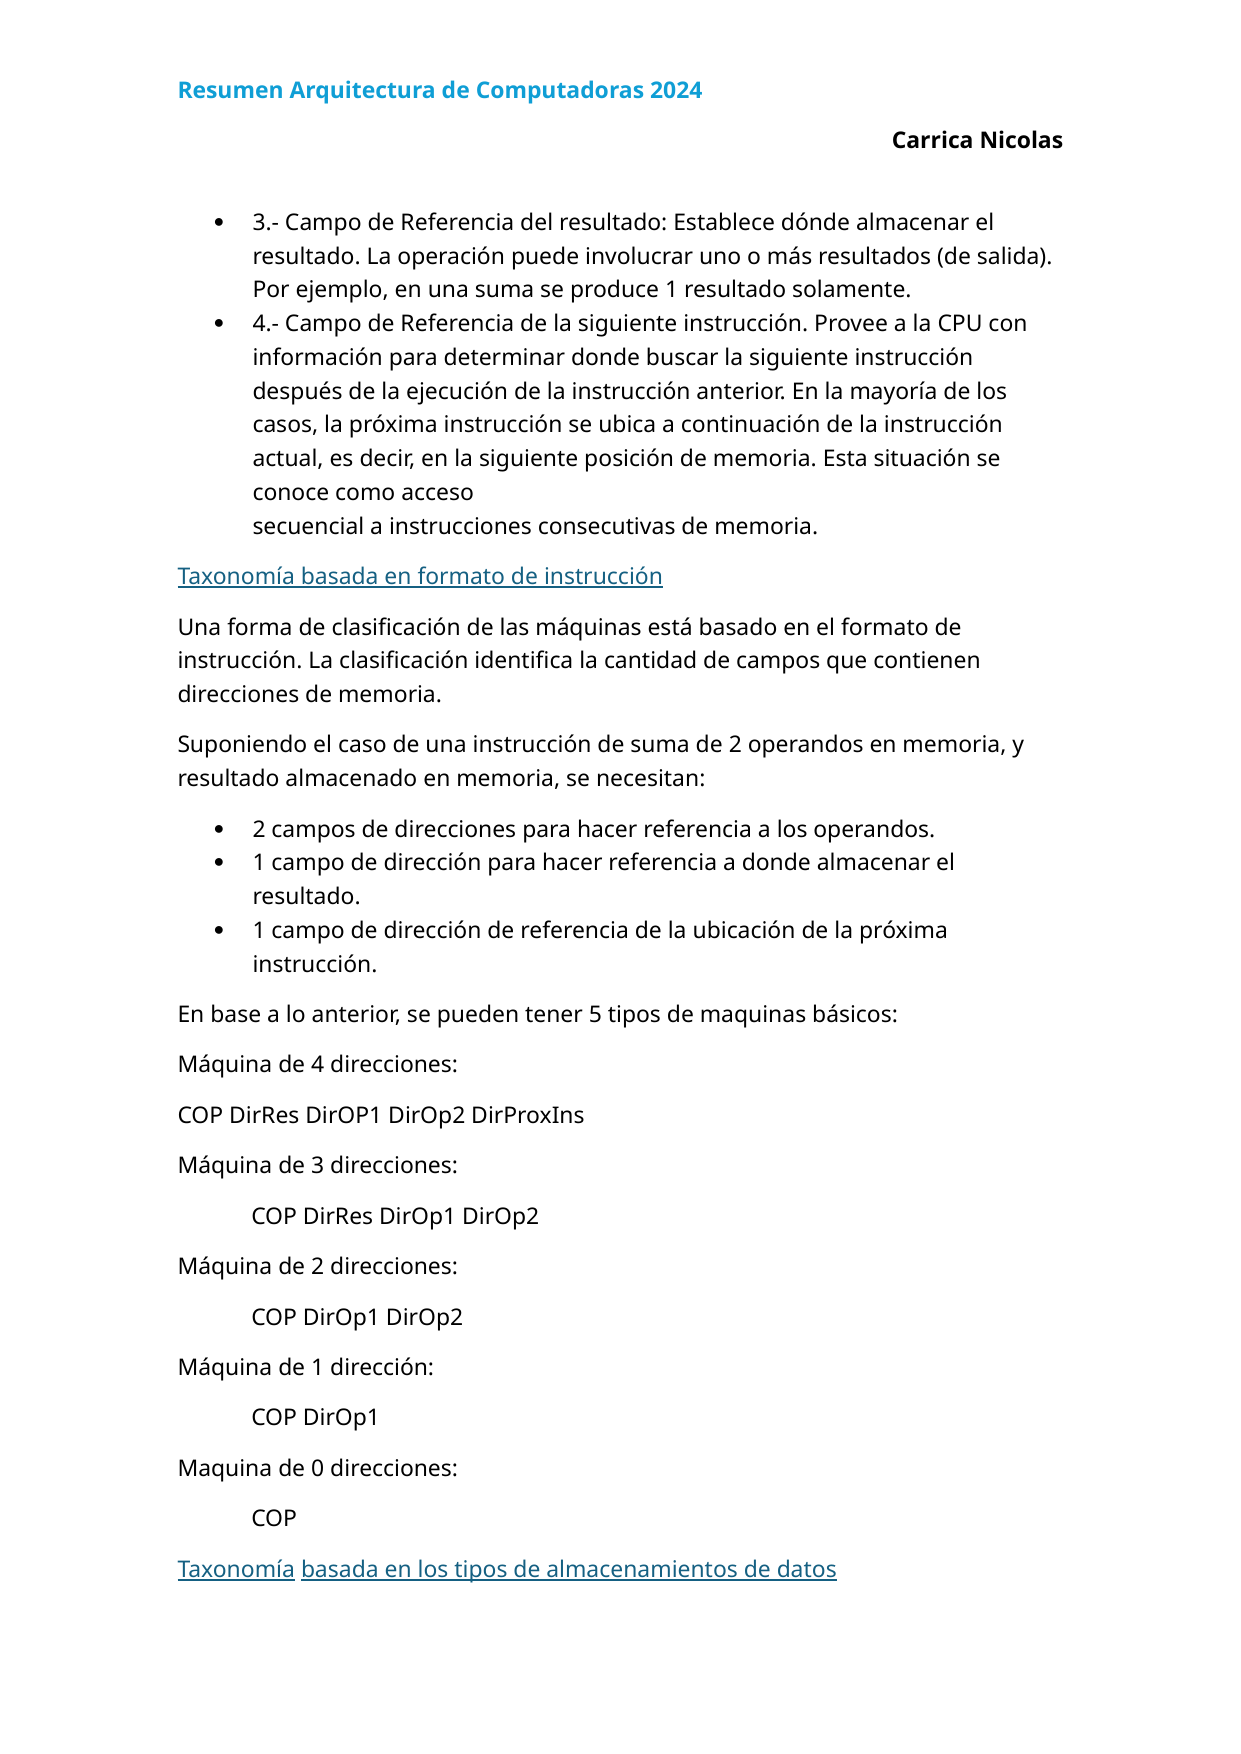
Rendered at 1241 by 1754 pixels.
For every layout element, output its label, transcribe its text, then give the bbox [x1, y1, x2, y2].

text COP [177, 1502, 1063, 1533]
text COP DirRes DirOP1 DirOp2 DirProxIns [177, 1099, 1063, 1130]
list 3.- Campo de Referencia del resultado: Establece dónde almacenar el resultado. La operación puede involucrar uno o más resultados (de salida). Por ejemplo, en una suma se produce 1 resultado solamente. [215, 206, 1063, 304]
text Suponiendo el caso de una instrucción de suma de 2 operandos en memoria, y resultado almacenado en memoria, se necesitan: [177, 728, 1063, 793]
text Una forma de clasificación de las máquinas está basado en el formato de instrucción. La clasificación identifica la cantidad de campos que contienen direcciones de memoria. [177, 610, 1063, 709]
text Maquina de 0 direcciones: [177, 1452, 1063, 1483]
text Máquina de 1 dirección: [177, 1351, 1063, 1382]
text COP DirOp1 DirOp2 [177, 1300, 1063, 1332]
text En base a lo anterior, se pueden tener 5 tipos de maquinas básicos: [177, 998, 1063, 1029]
list 4.- Campo de Referencia de la siguiente instrucción. Provee a la CPU con información para determinar donde buscar la siguiente instrucción después de la ejecución de la instrucción anterior. En la mayoría de los casos, la próxima instrucción se ubica a continuación de la instrucción actual, es decir, en la siguiente posición de memoria. Esta situación se conoce como acceso [215, 307, 1063, 507]
list 1 campo de dirección para hacer referencia a donde almacenar el resultado. [215, 846, 1063, 911]
text Taxonomía basada en formato de instrucción [177, 560, 1063, 591]
text Máquina de 4 direcciones: [177, 1048, 1063, 1079]
text Taxonomía basada en los tipos de almacenamientos de datos [177, 1552, 1063, 1584]
list 1 campo de dirección de referencia de la ubicación de la próxima instrucción. [215, 914, 1063, 979]
text Máquina de 2 direcciones: [177, 1250, 1063, 1281]
text COP DirOp1 [177, 1401, 1063, 1432]
text COP DirRes DirOp1 DirOp2 [177, 1199, 1063, 1231]
text Máquina de 3 direcciones: [177, 1149, 1063, 1180]
list 2 campos de direcciones para hacer referencia a los operandos. [215, 812, 1063, 844]
list secuencial a instrucciones consecutivas de memoria. [252, 509, 1063, 541]
